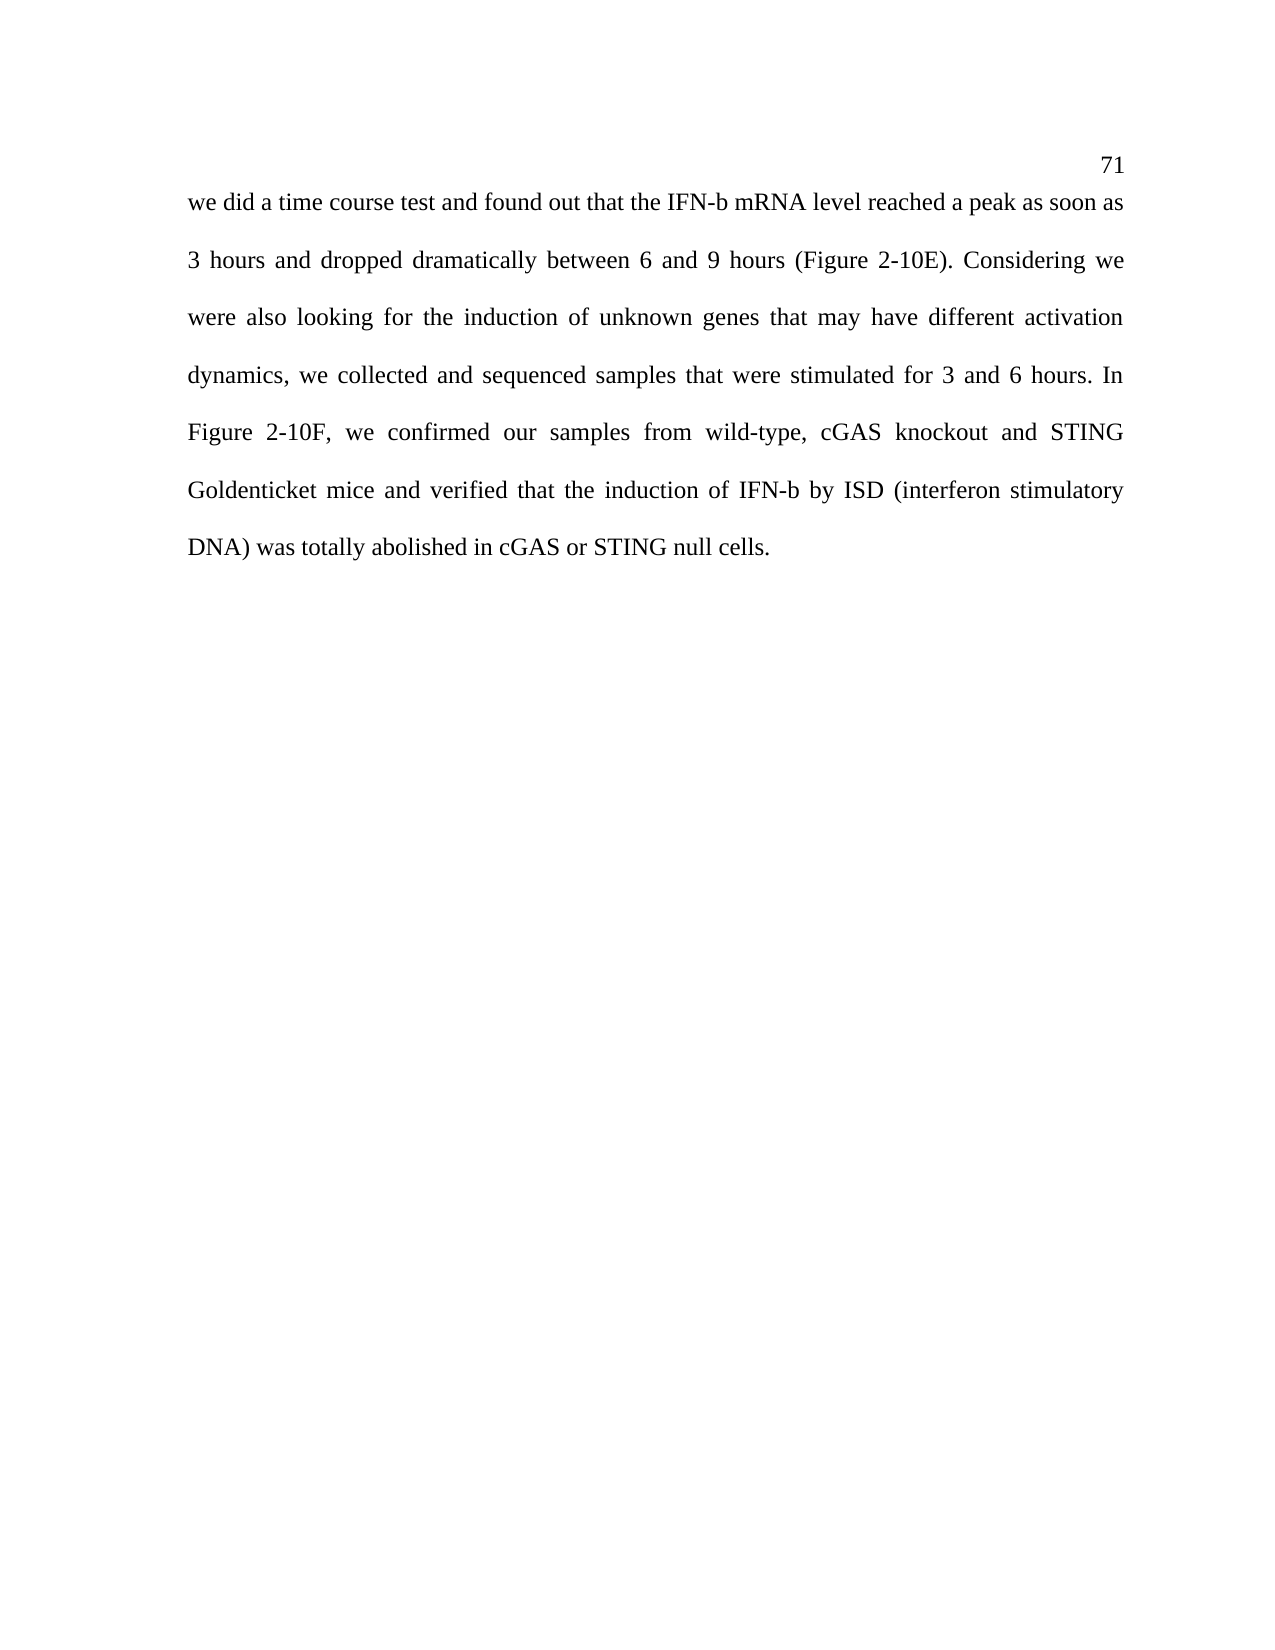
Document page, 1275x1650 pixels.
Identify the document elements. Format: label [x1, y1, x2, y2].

text [187, 187, 1125, 561]
